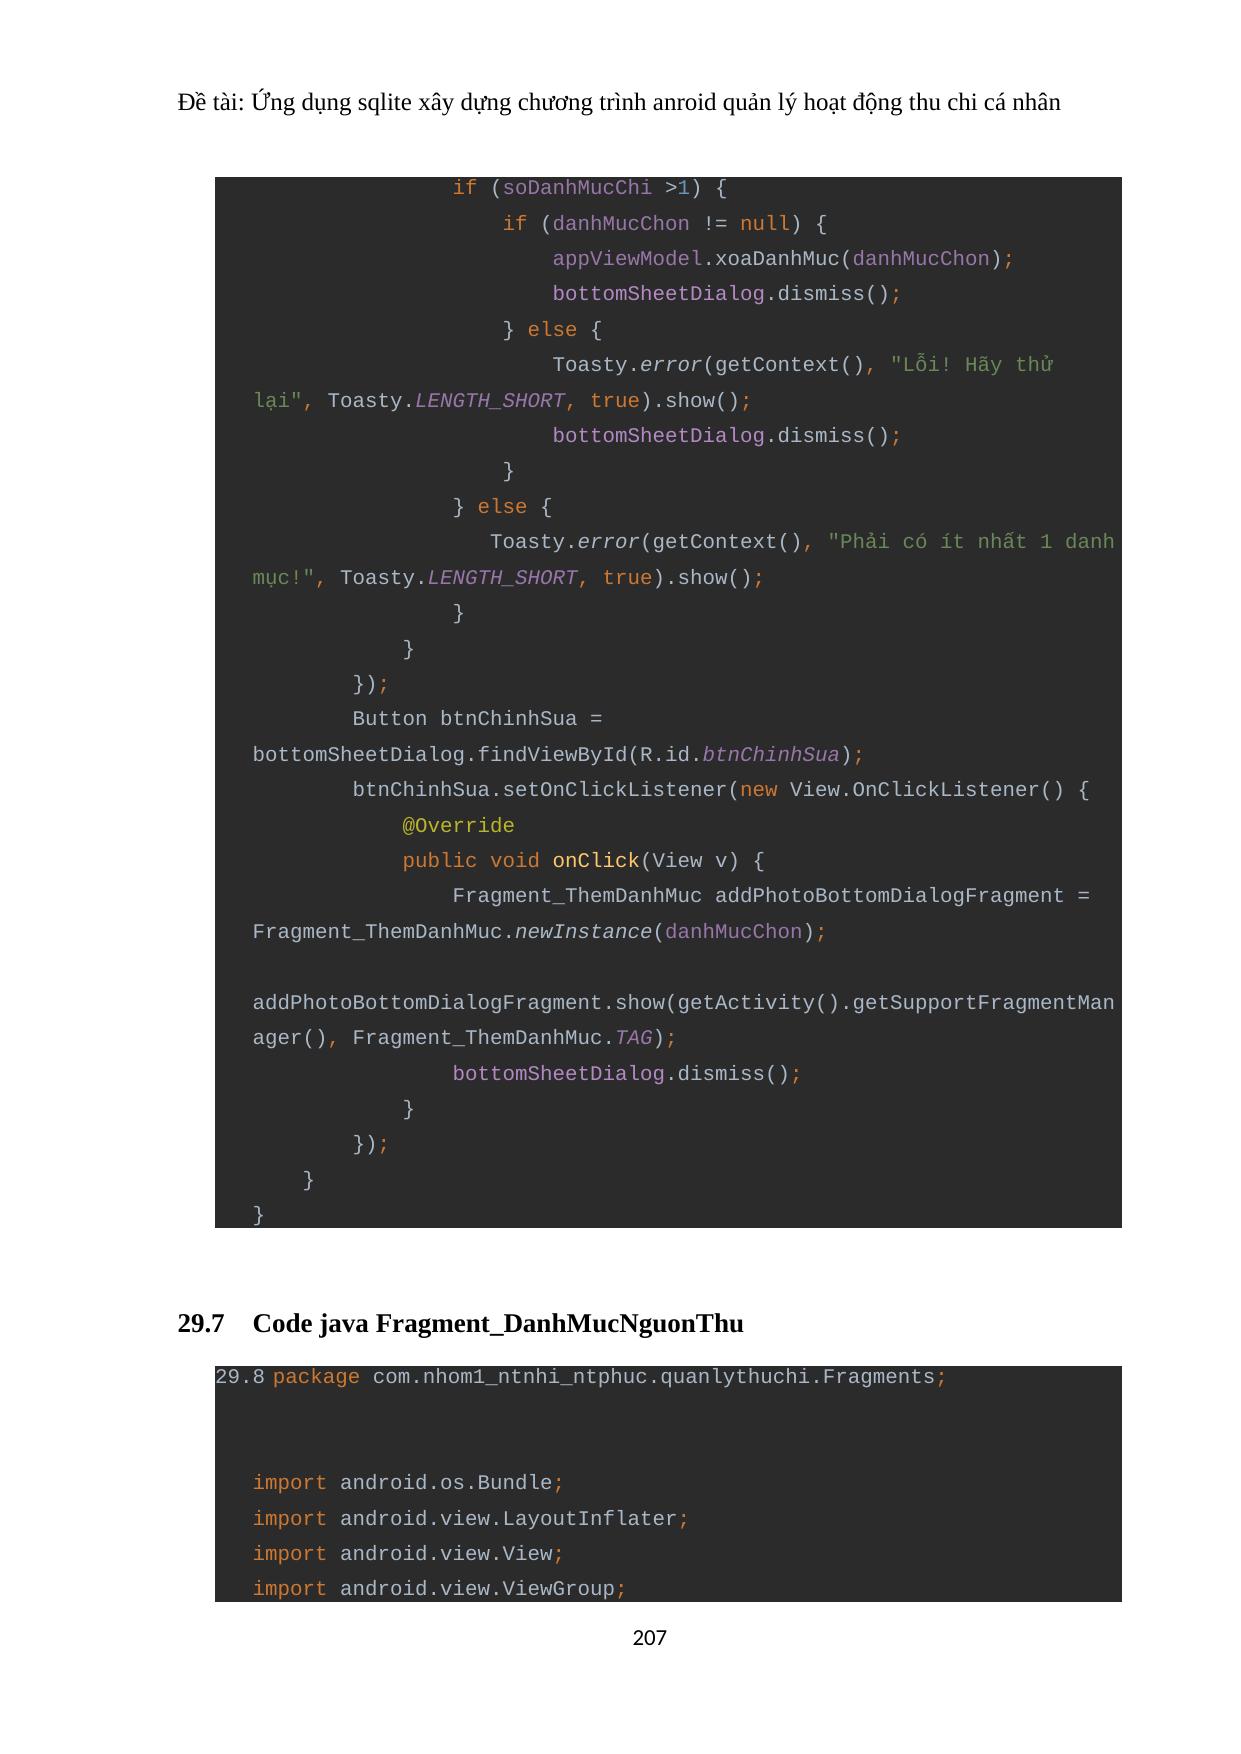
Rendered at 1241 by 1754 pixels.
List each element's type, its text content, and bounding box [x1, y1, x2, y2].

list Code java Fragment_DanhMucNguonThu [177, 1307, 1122, 1338]
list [215, 1366, 1122, 1602]
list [215, 177, 1122, 1228]
